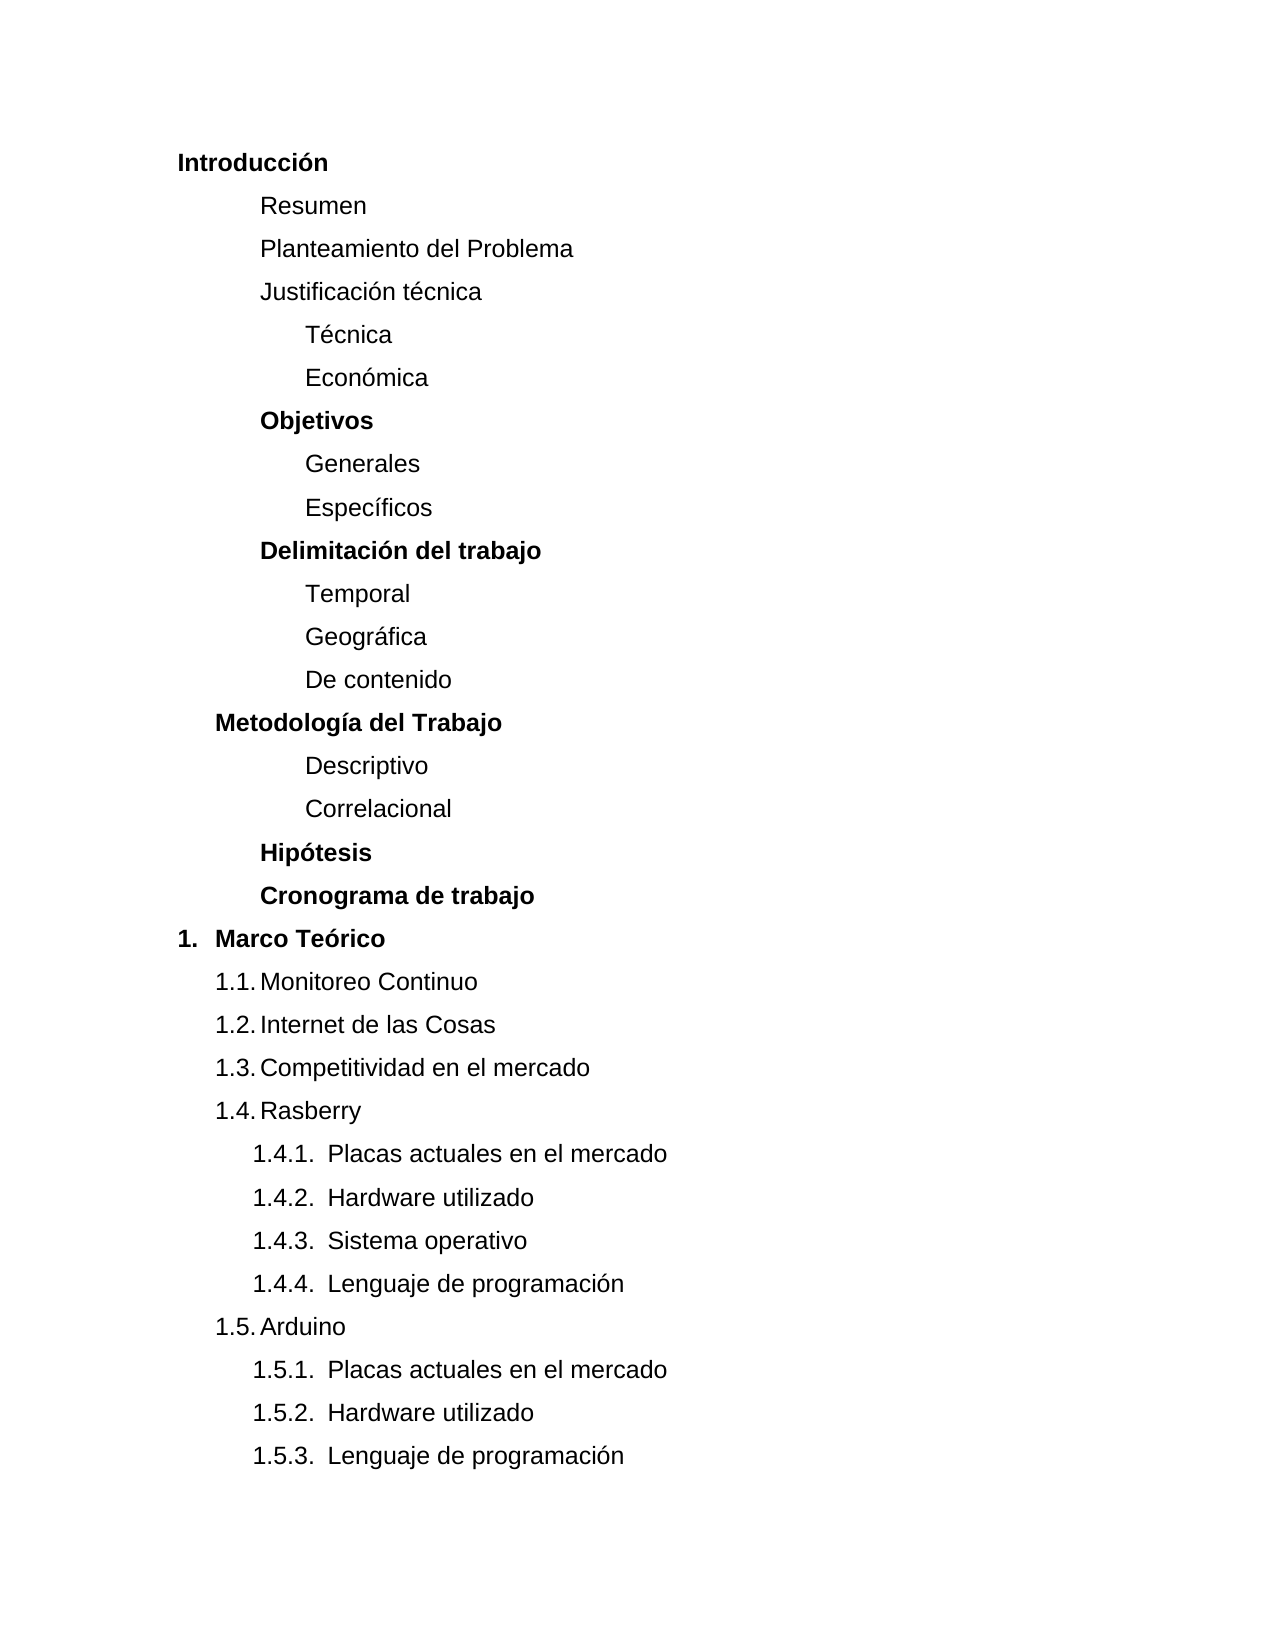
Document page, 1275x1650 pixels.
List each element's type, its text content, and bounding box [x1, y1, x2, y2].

list Placas actuales en el mercado [252, 1139, 1098, 1168]
text Correlacional [305, 794, 1098, 823]
text Hipótesis [260, 838, 1098, 866]
list Rasberry [215, 1096, 1098, 1125]
list Sistema operativo [252, 1226, 1098, 1254]
text Generales [305, 449, 1098, 478]
text Económica [305, 363, 1098, 392]
list Internet de las Cosas [215, 1010, 1098, 1039]
text Técnica [305, 320, 1098, 349]
list Competitividad en el mercado [215, 1053, 1098, 1082]
list Placas actuales en el mercado [252, 1355, 1098, 1384]
text Introducción [177, 148, 1098, 176]
text Resumen [260, 191, 1098, 219]
text Planteamiento del Problema [260, 234, 1098, 263]
text Justificación técnica [260, 277, 1098, 306]
text Descriptivo [305, 751, 1098, 780]
text Objetivos [260, 406, 1098, 435]
text De contenido [305, 665, 1098, 694]
text Geográfica [305, 622, 1098, 651]
list Hardware utilizado [252, 1183, 1098, 1211]
list Marco Teórico [177, 924, 1098, 953]
list Lenguaje de programación [252, 1441, 1098, 1470]
text Específicos [305, 493, 1098, 521]
text Cronograma de trabajo [260, 881, 1098, 909]
text Delimitación del trabajo [260, 536, 1098, 564]
list Hardware utilizado [252, 1398, 1098, 1427]
list Monitoreo Continuo [215, 967, 1098, 996]
text Temporal [305, 579, 1098, 608]
list Arduino [215, 1312, 1098, 1341]
list Lenguaje de programación [252, 1269, 1098, 1298]
text Metodología del Trabajo [215, 708, 1098, 737]
